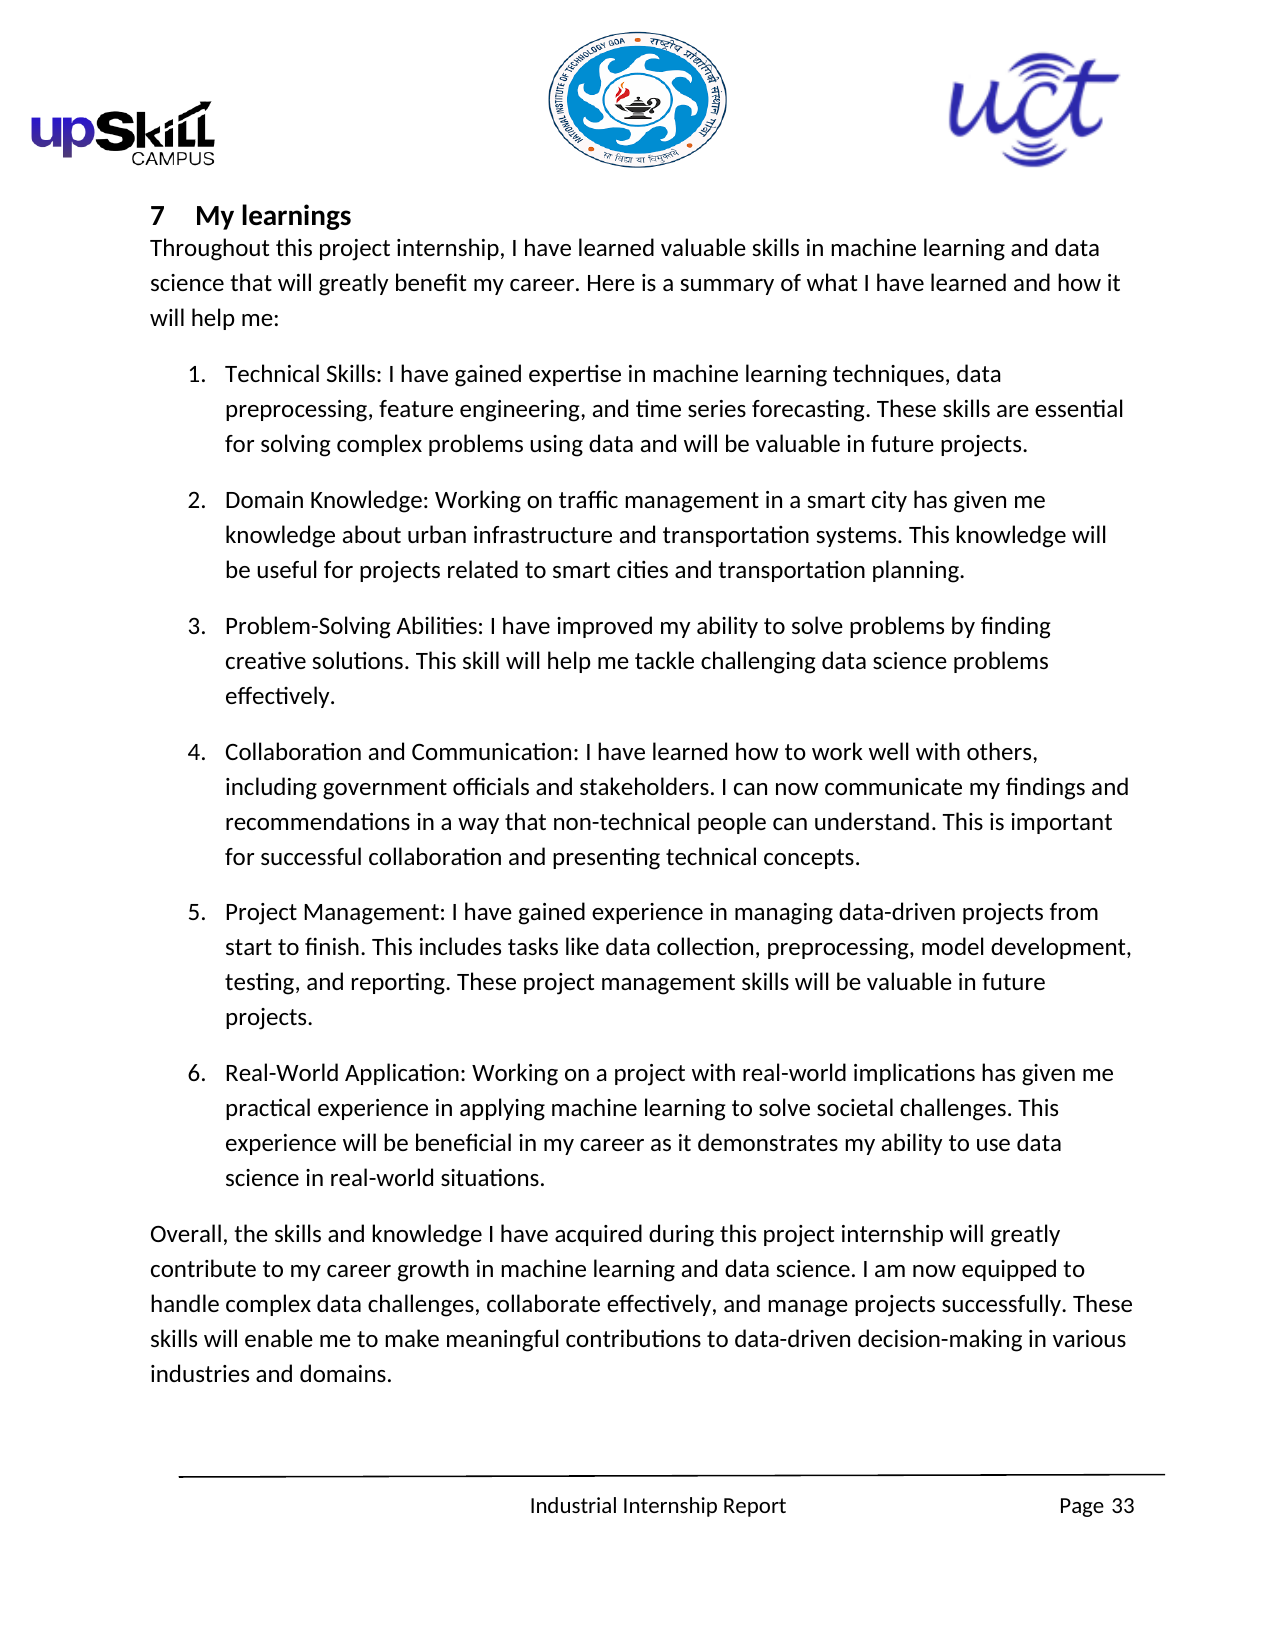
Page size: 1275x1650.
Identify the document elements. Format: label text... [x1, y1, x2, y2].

list Project Management: I have gained experience in managing data-driven projects from start to finish. This includes tasks like data collection, preprocessing, model development, testing, and reporting. These project management skills will be valuable in future projects. [187, 897, 1134, 1032]
picture [543, 28, 732, 169]
text Throughout this project internship, I have learned valuable skills in machine learning and data science that will greatly benefit my career. Here is a summary of what I have learned and how it will help me: [150, 232, 1134, 333]
picture [946, 43, 1125, 169]
picture [0, 89, 246, 169]
list Problem-Solving Abilities: I have improved my ability to solve problems by finding creative solutions. This skill will help me tackle challenging data science problems effectively. [187, 610, 1134, 710]
list Real-World Application: Working on a project with real-world implications has given me practical experience in applying machine learning to solve societal challenges. This experience will be beneficial in my career as it demonstrates my ability to use data science in real-world situations. [187, 1057, 1134, 1193]
list Collaboration and Communication: I have learned how to work well with others, including government officials and stakeholders. I can now communicate my findings and recommendations in a way that non-technical people can understand. This is important for successful collaboration and presenting technical concepts. [187, 736, 1134, 871]
subtitle My learnings [150, 197, 1134, 232]
list Domain Knowledge: Working on traffic management in a smart city has given me knowledge about urban infrastructure and transportation systems. This knowledge will be useful for projects related to smart cities and transportation planning. [187, 484, 1134, 584]
text Overall, the skills and knowledge I have acquired during this project internship will greatly contribute to my career growth in machine learning and data science. I am now equipped to handle complex data challenges, collaborate effectively, and manage projects successfully. These skills will enable me to make meaningful contributions to data-driven decision-making in various industries and domains. [150, 1218, 1134, 1389]
list Technical Skills: I have gained expertise in machine learning techniques, data preprocessing, feature engineering, and time series forecasting. These skills are essential for solving complex problems using data and will be valuable in future projects. [187, 358, 1134, 459]
